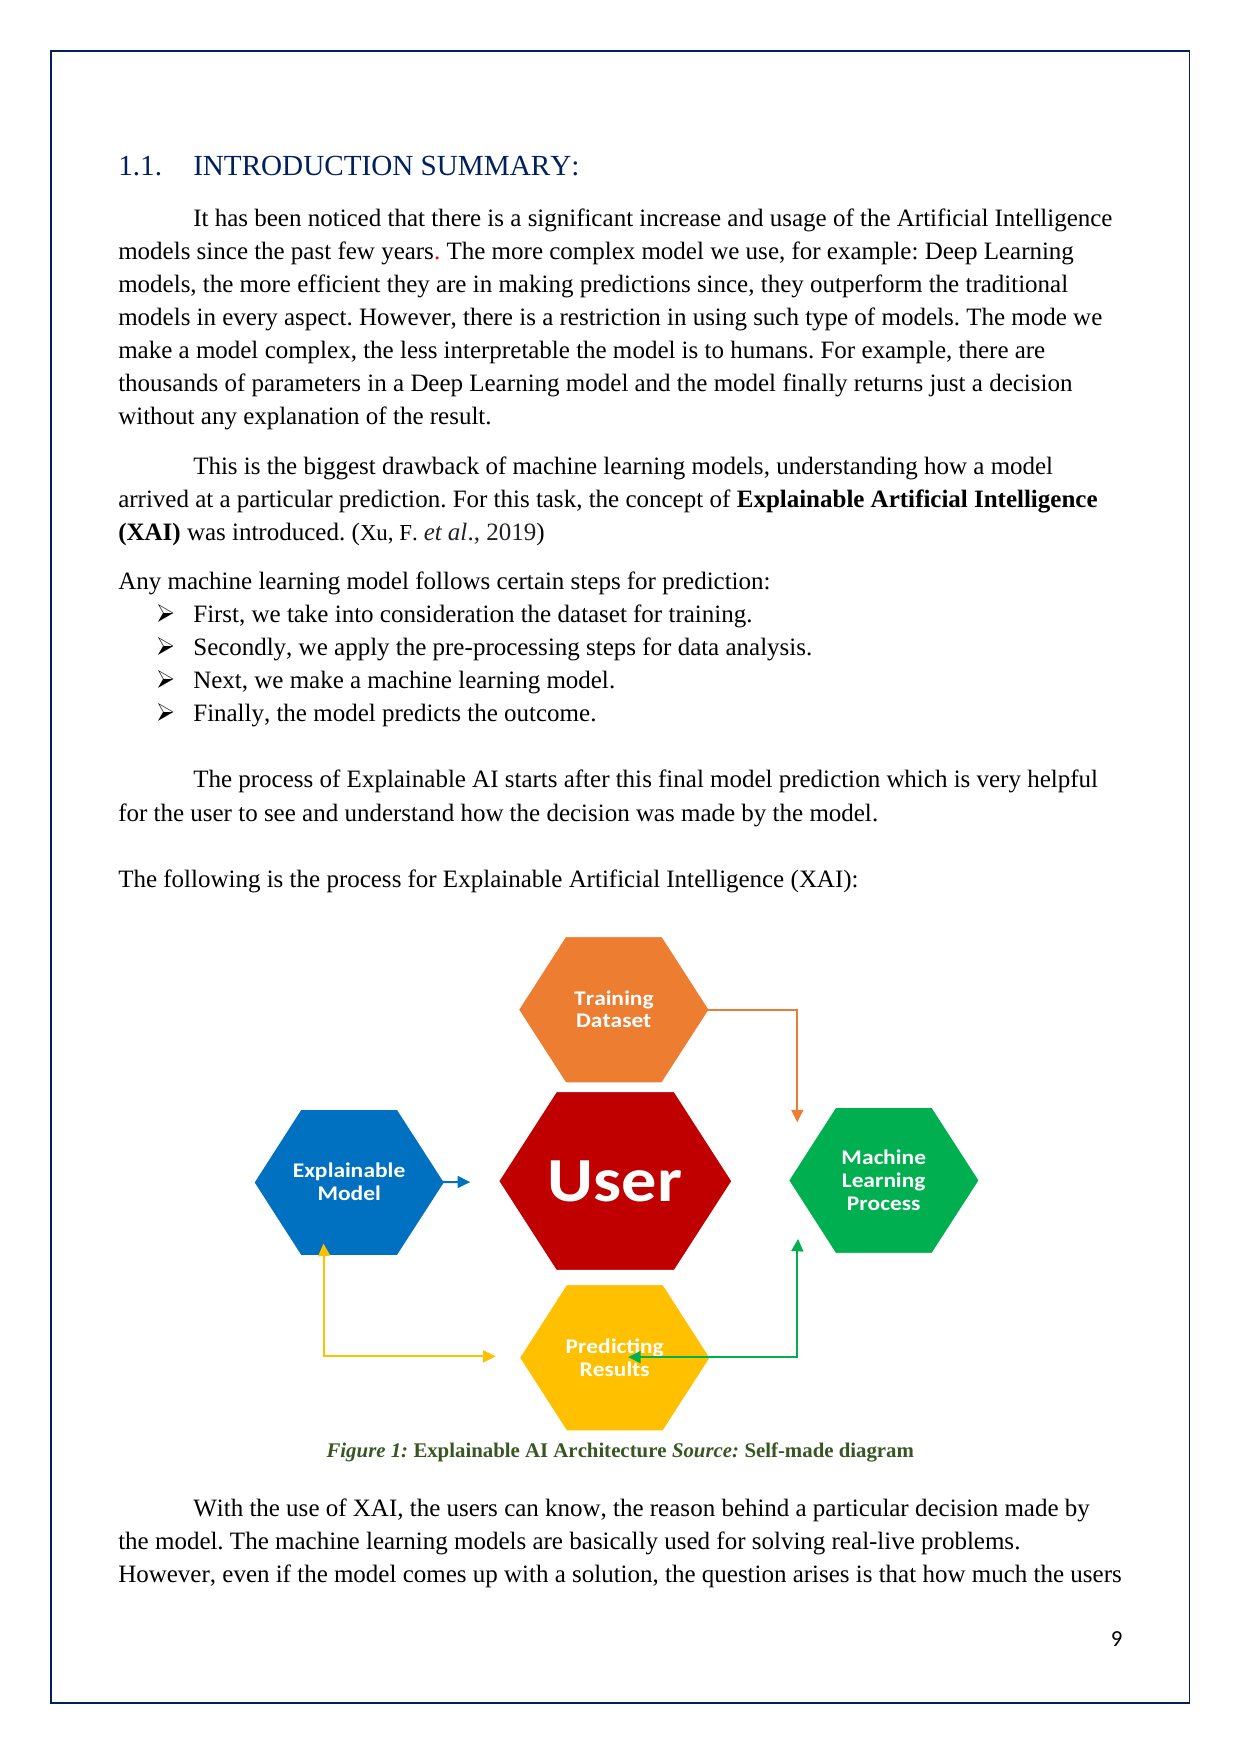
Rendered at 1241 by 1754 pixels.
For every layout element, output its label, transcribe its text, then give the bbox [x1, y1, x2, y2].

text It has been noticed that there is a significant increase and usage of the Artificial Intelligence models since the past few years. The more complex model we use, for example: Deep Learning models, the more efficient they are in making predictions since, they outperform the traditional models in every aspect. However, there is a restriction in using such type of models. The mode we make a model complex, the less interpretable the model is to humans. For example, there are thousands of parameters in a Deep Learning model and the model finally returns just a decision without any explanation of the result. [118, 203, 1122, 430]
text This is the biggest drawback of machine learning models, understanding how a model arrived at a particular prediction. For this task, the concept of Explainable Artificial Intelligence (XAI) was introduced. (Xu, F. et al., 2019) [118, 451, 1122, 546]
list Secondly, we apply the pre-processing steps for data analysis. [156, 632, 1122, 661]
list Finally, the model predicts the outcome. [156, 698, 1122, 727]
list First, we take into consideration the dataset for training. [156, 599, 1122, 628]
text Any machine learning model follows certain steps for prediction: [118, 566, 1122, 595]
list Next, we make a machine learning model. [156, 666, 1122, 694]
text The following is the process for Explainable Artificial Intelligence (XAI): [118, 864, 1122, 892]
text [118, 1493, 1122, 1588]
text 1.1. INTRODUCTION SUMMARY: [118, 148, 1122, 181]
text Figure 1: Explainable AI Architecture Source: Self-made diagram [118, 1438, 1122, 1462]
text The process of Explainable AI starts after this final model prediction which is very helpful for the user to see and understand how the decision was made by the model. [118, 764, 1122, 826]
